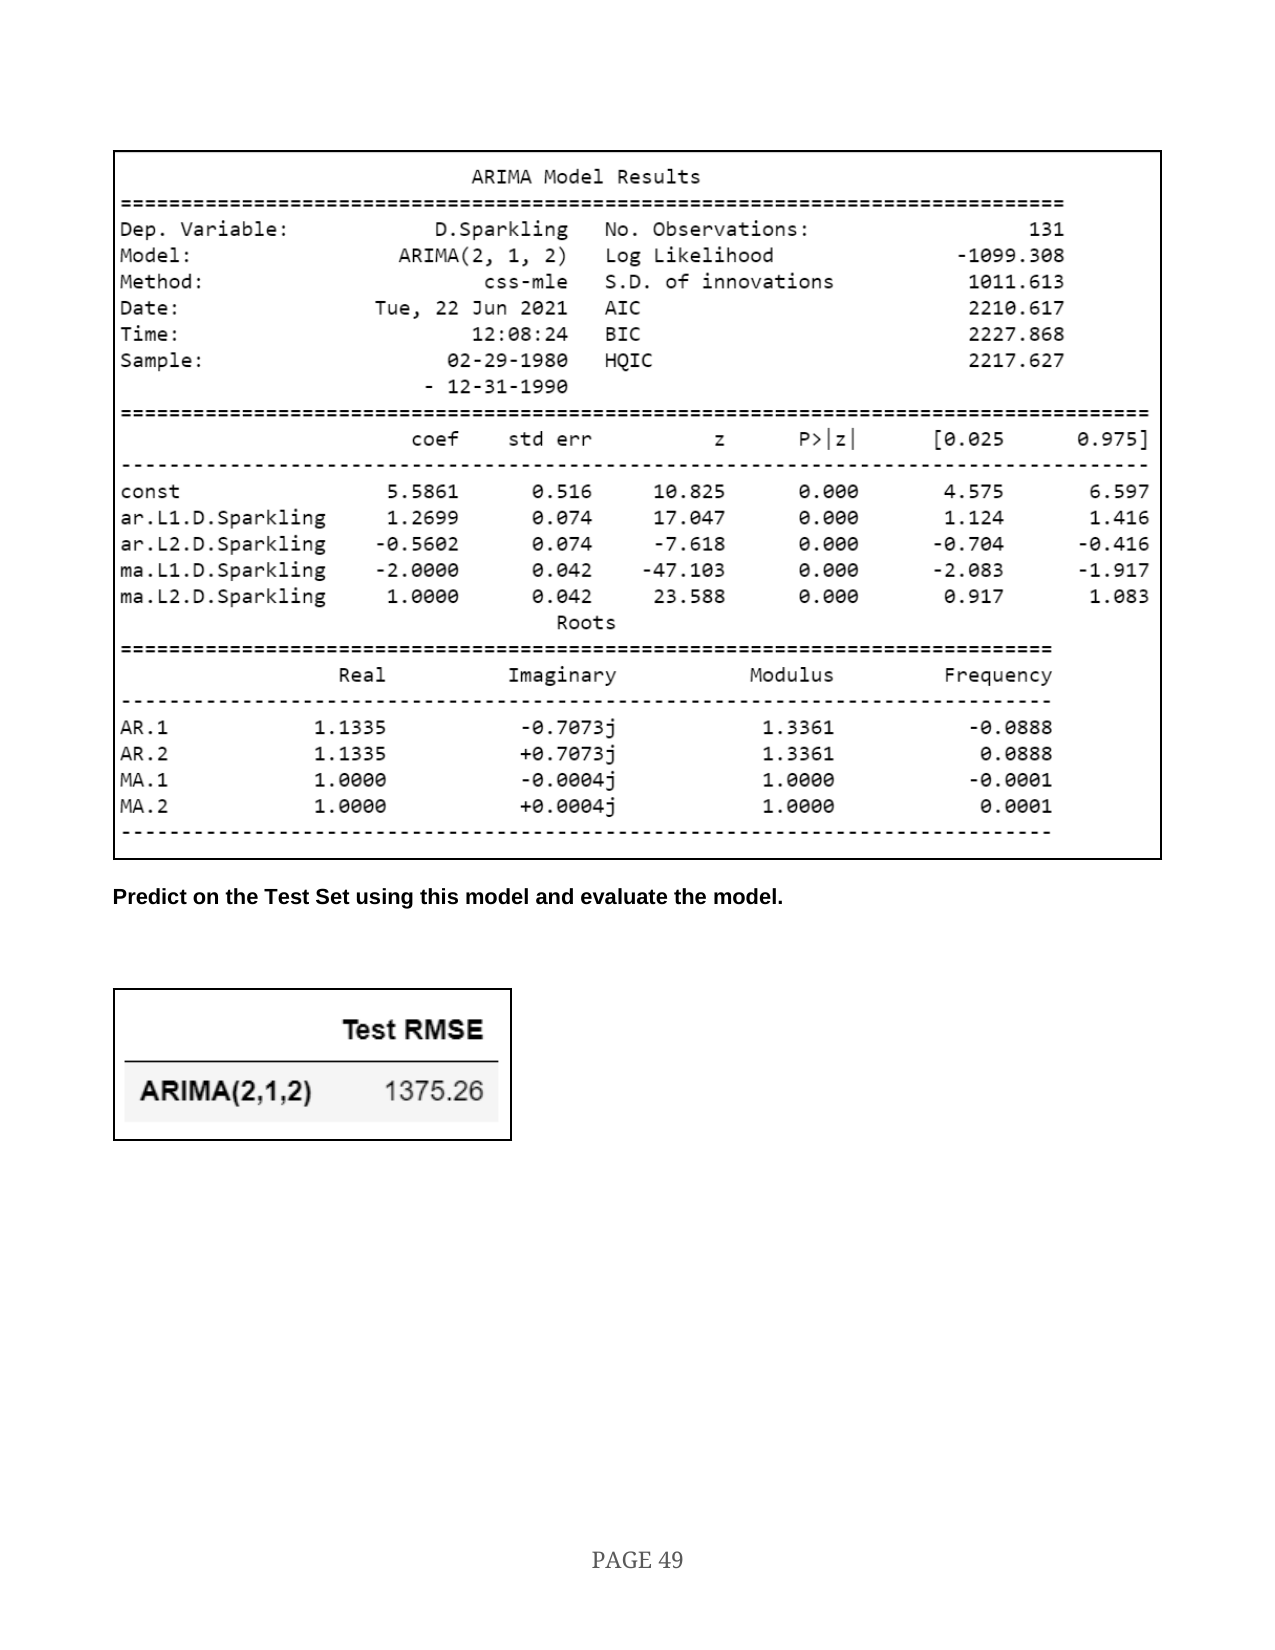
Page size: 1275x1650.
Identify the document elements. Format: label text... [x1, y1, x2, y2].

picture [115, 990, 510, 1139]
picture [115, 152, 1160, 858]
text Predict on the Test Set using this model and evaluate the model. [112, 884, 1162, 909]
